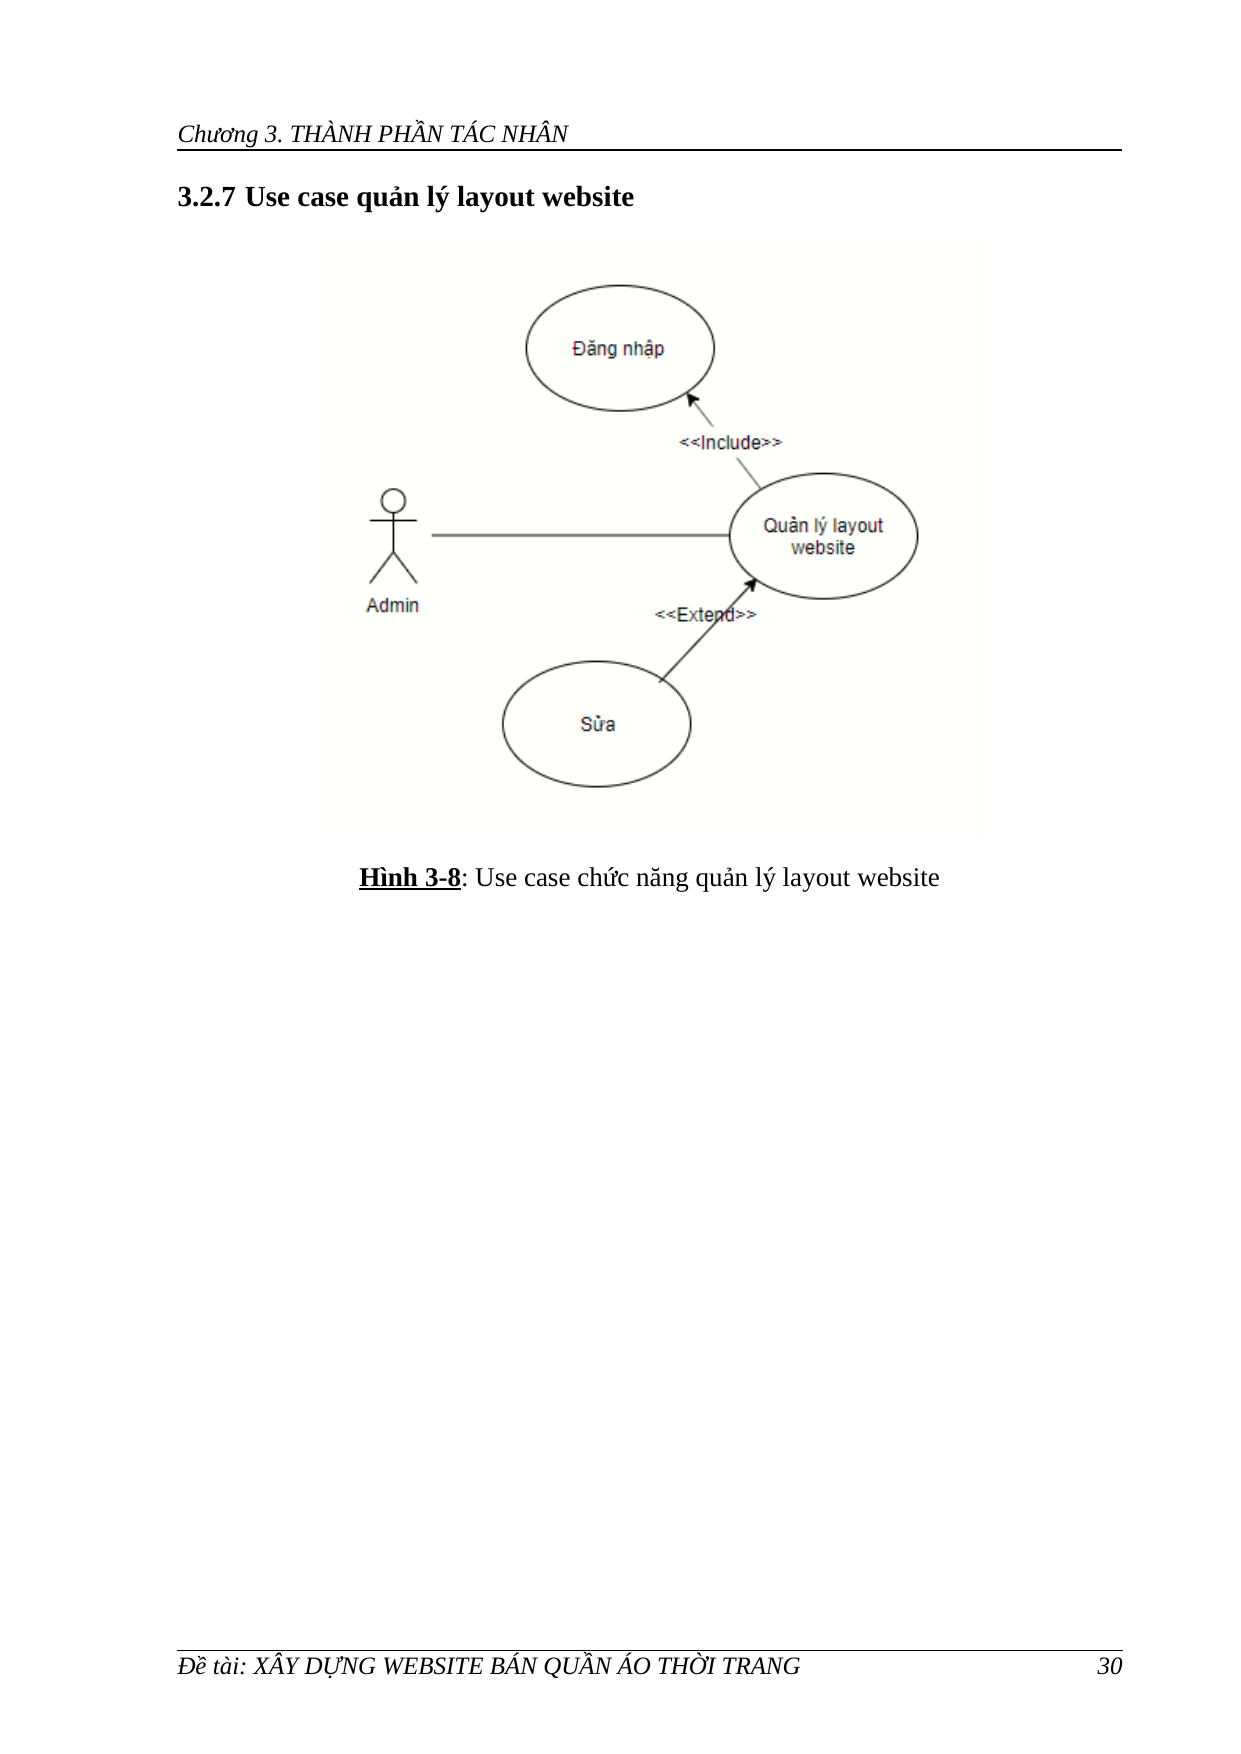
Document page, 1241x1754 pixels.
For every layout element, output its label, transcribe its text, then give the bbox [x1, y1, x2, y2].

subtitle Use case quản lý layout website [177, 179, 1122, 213]
text Hình 3-8: Use case chức năng quản lý layout website [177, 861, 1122, 892]
picture [310, 235, 989, 841]
